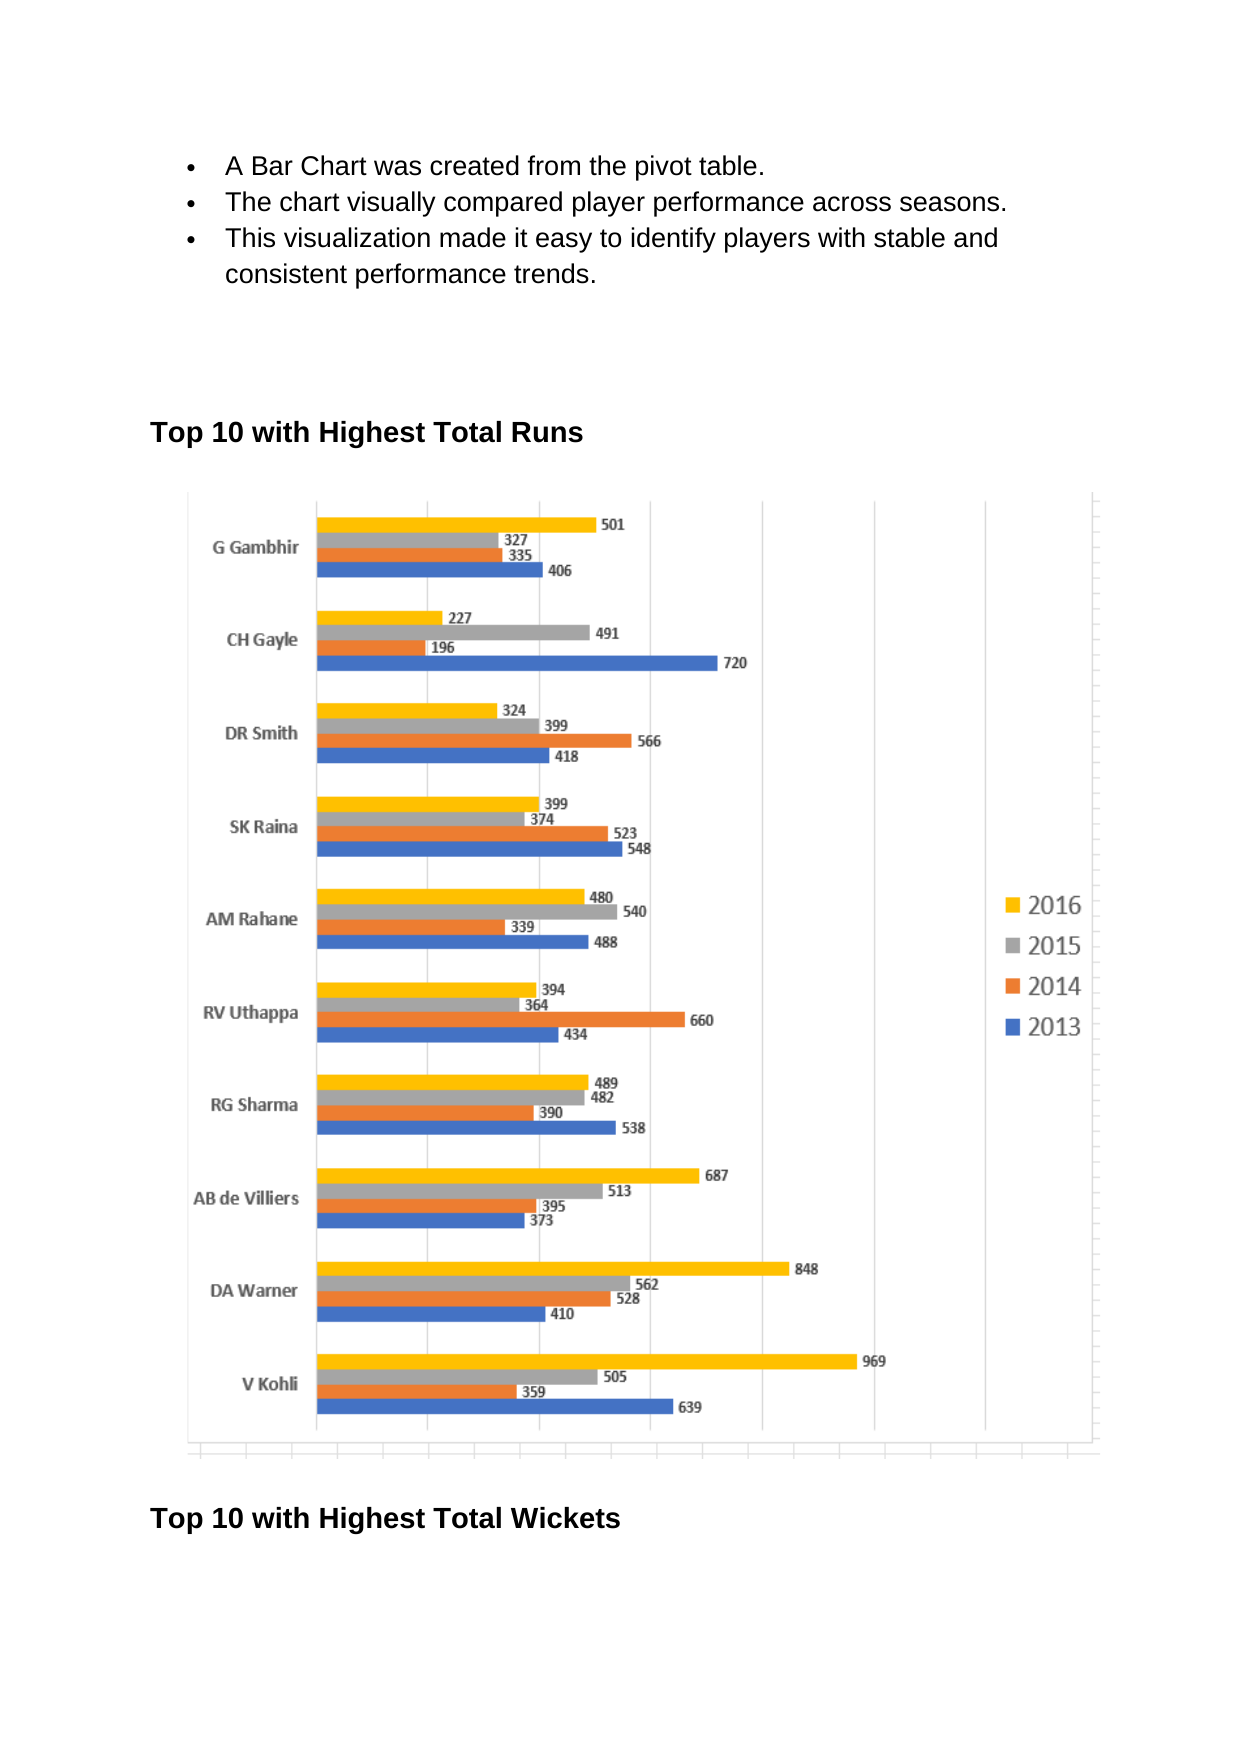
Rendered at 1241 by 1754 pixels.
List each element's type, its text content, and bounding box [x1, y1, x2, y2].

text Top 10 with Highest Total Wickets [150, 1501, 1090, 1534]
list A Bar Chart was created from the pivot table. [187, 150, 1090, 181]
list The chart visually compared player performance across seasons. [187, 186, 1090, 217]
picture [187, 492, 1100, 1459]
list This visualization made it easy to identify players with stable and consistent performance trends. [187, 222, 1090, 289]
text Top 10 with Highest Total Runs [150, 415, 1090, 448]
